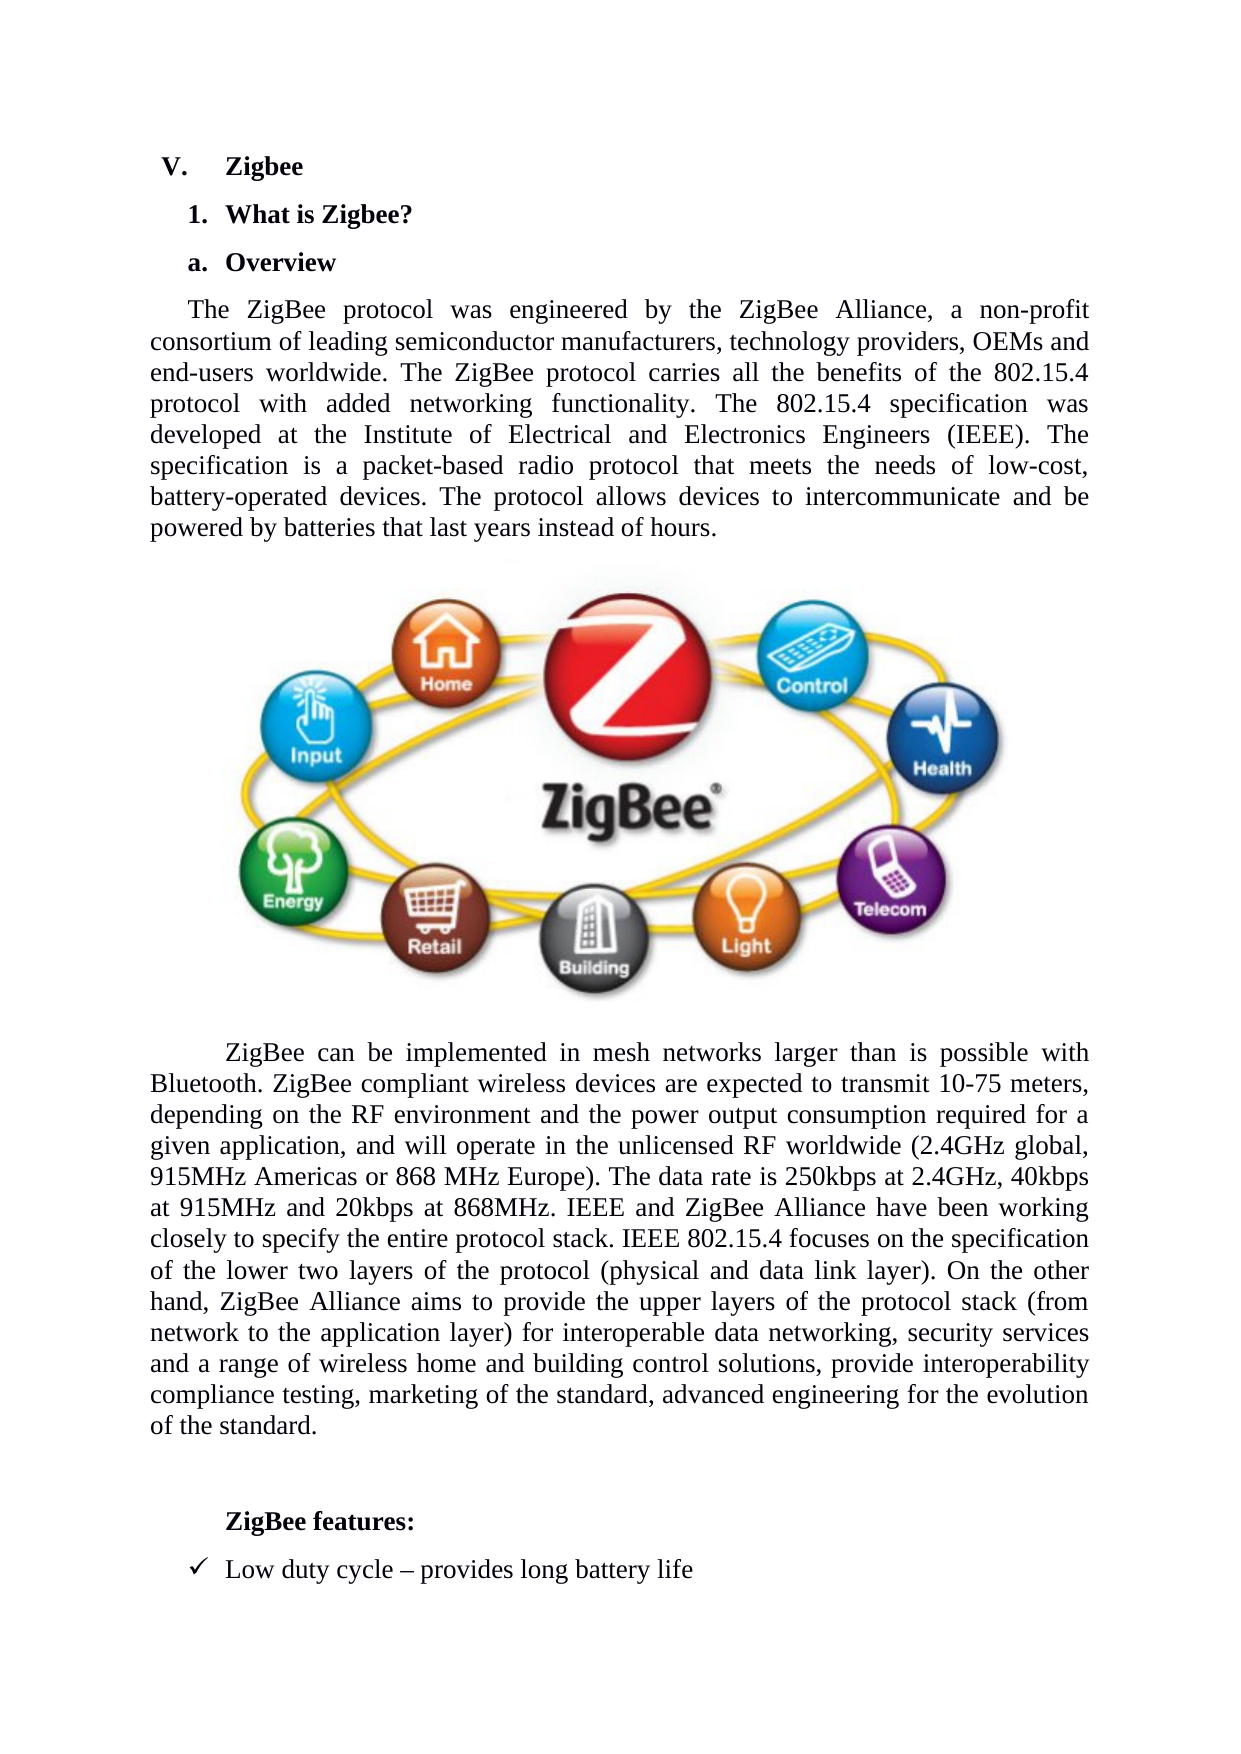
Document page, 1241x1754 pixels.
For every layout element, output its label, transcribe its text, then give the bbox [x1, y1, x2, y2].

text ZigBee features: [150, 1505, 1090, 1536]
text The ZigBee protocol was engineered by the ZigBee Alliance, a non-profit consortium of leading semiconductor manufacturers, technology providers, OEMs and end-users worldwide. The ZigBee protocol carries all the benefits of the 802.15.4 protocol with added networking functionality. The 802.15.4 specification was developed at the Institute of Electrical and Electronics Engineers (IEEE). The specification is a packet-based radio protocol that meets the needs of low-cost, battery-operated devices. The protocol allows devices to intercommunicate and be powered by batteries that last years instead of hours. [150, 293, 1090, 543]
list Zigbee [187, 150, 1090, 181]
list Overview [187, 246, 1090, 277]
picture [212, 559, 1029, 1019]
list What is Zigbee? [187, 198, 1090, 229]
text ZigBee can be implemented in mesh networks larger than is possible with Bluetooth. ZigBee compliant wireless devices are expected to transmit 10-75 meters, depending on the RF environment and the power output consumption required for a given application, and will operate in the unlicensed RF worldwide (2.4GHz global, 915MHz Americas or 868 MHz Europe). The data rate is 250kbps at 2.4GHz, 40kbps at 915MHz and 20kbps at 868MHz. IEEE and ZigBee Alliance have been working closely to specify the entire protocol stack. IEEE 802.15.4 focuses on the specification of the lower two layers of the protocol (physical and data link layer). On the other hand, ZigBee Alliance aims to provide the upper layers of the protocol stack (from network to the application layer) for interoperable data networking, security services and a range of wireless home and building control solutions, provide interoperability compliance testing, marketing of the standard, advanced engineering for the evolution of the standard. [150, 1036, 1090, 1441]
list Low duty cycle – provides long battery life [187, 1553, 1090, 1584]
